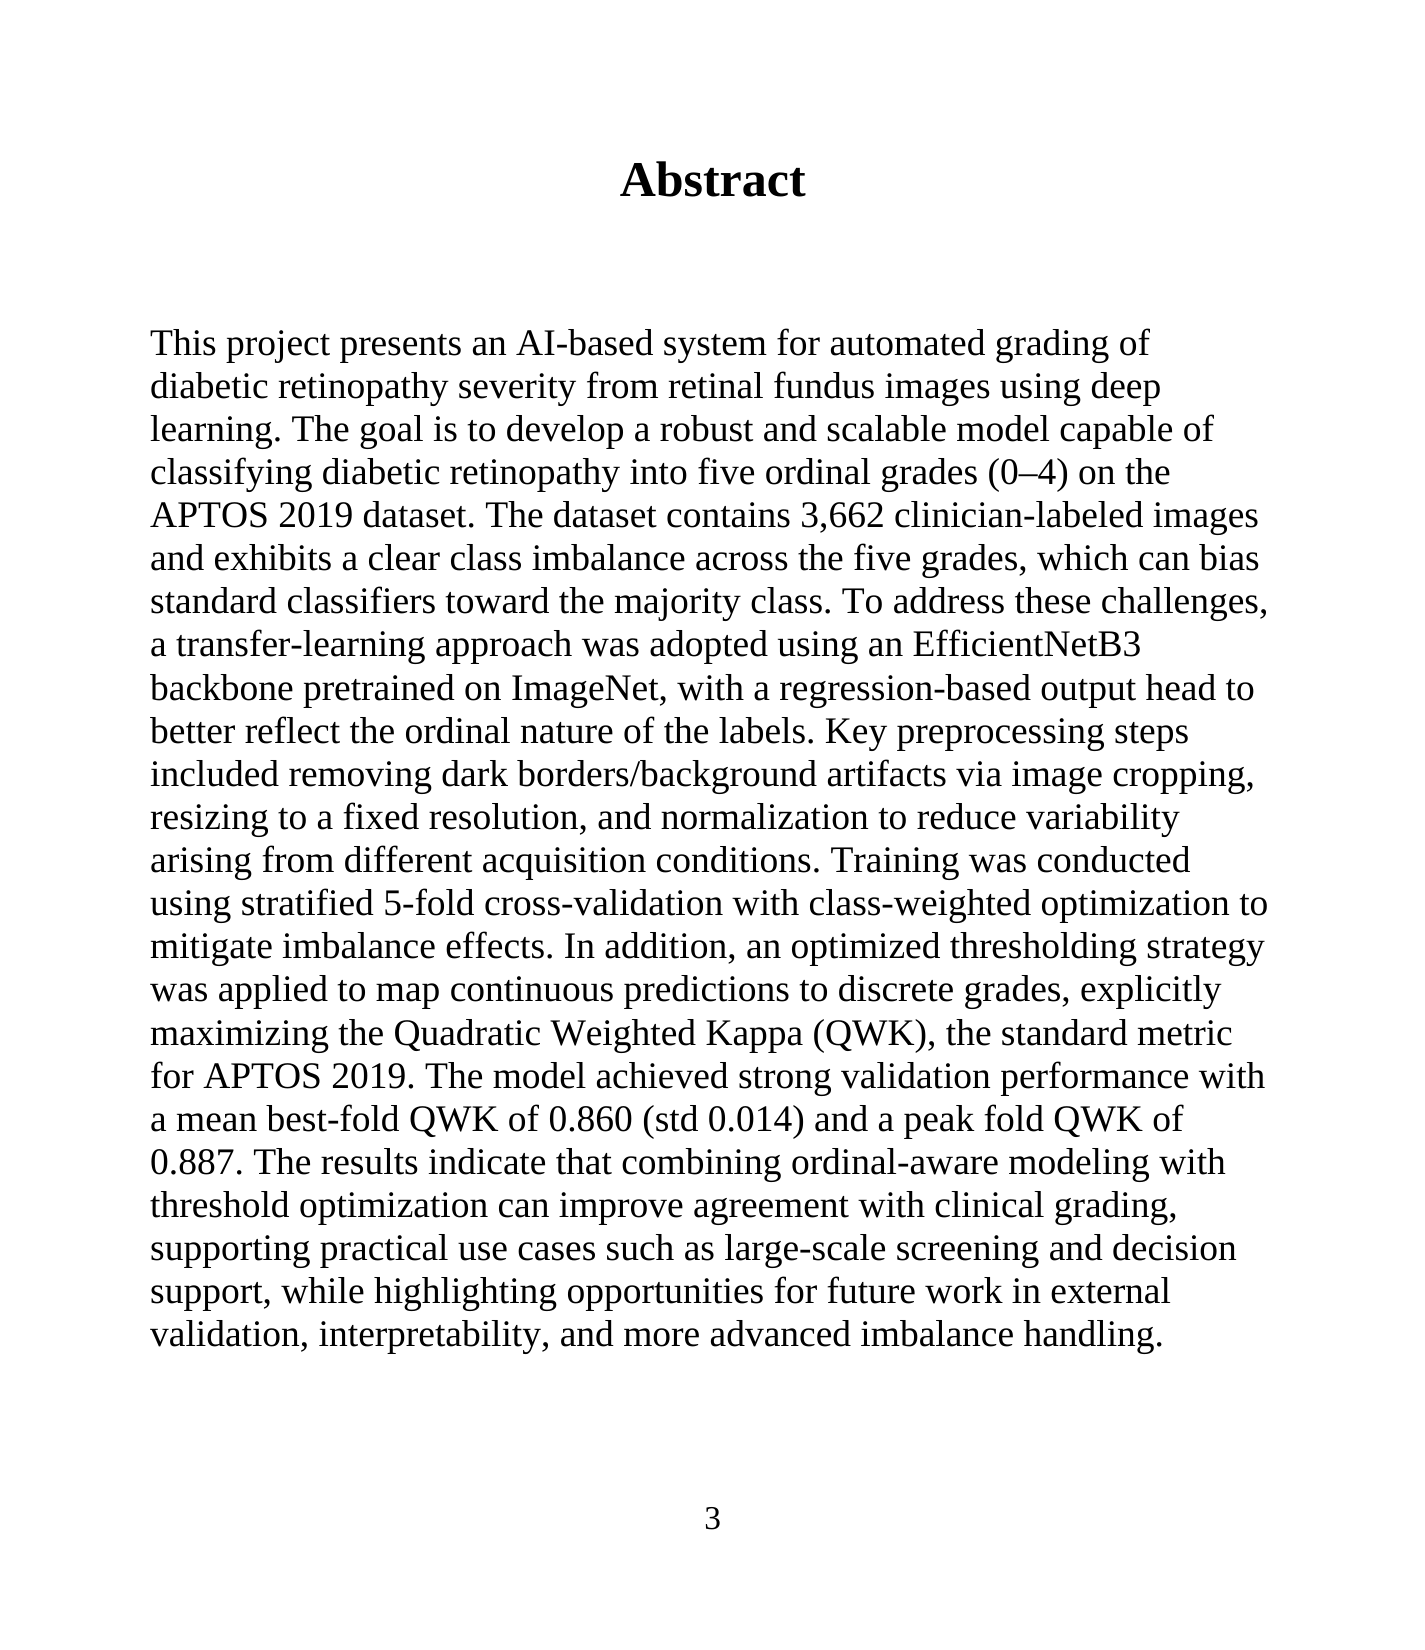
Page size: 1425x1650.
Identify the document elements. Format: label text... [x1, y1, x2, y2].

text Abstract [150, 150, 1275, 207]
text This project presents an AI-based system for automated grading of diabetic retinopathy severity from retinal fundus images using deep learning. The goal is to develop a robust and scalable model capable of classifying diabetic retinopathy into five ordinal grades (0–4) on the APTOS 2019 dataset. The dataset contains 3,662 clinician-labeled images and exhibits a clear class imbalance across the five grades, which can bias standard classifiers toward the majority class. To address these challenges, a transfer-learning approach was adopted using an EfficientNetB3 backbone pretrained on ImageNet, with a regression-based output head to better reflect the ordinal nature of the labels. Key preprocessing steps included removing dark borders/background artifacts via image cropping, resizing to a fixed resolution, and normalization to reduce variability arising from different acquisition conditions. Training was conducted using stratified 5-fold cross-validation with class-weighted optimization to mitigate imbalance effects. In addition, an optimized thresholding strategy was applied to map continuous predictions to discrete grades, explicitly maximizing the Quadratic Weighted Kappa (QWK), the standard metric for APTOS 2019. The model achieved strong validation performance with a mean best-fold QWK of 0.860 (std 0.014) and a peak fold QWK of 0.887. The results indicate that combining ordinal-aware modeling with threshold optimization can improve agreement with clinical grading, supporting practical use cases such as large-scale screening and decision support, while highlighting opportunities for future work in external validation, interpretability, and more advanced imbalance handling. [150, 320, 1275, 1355]
